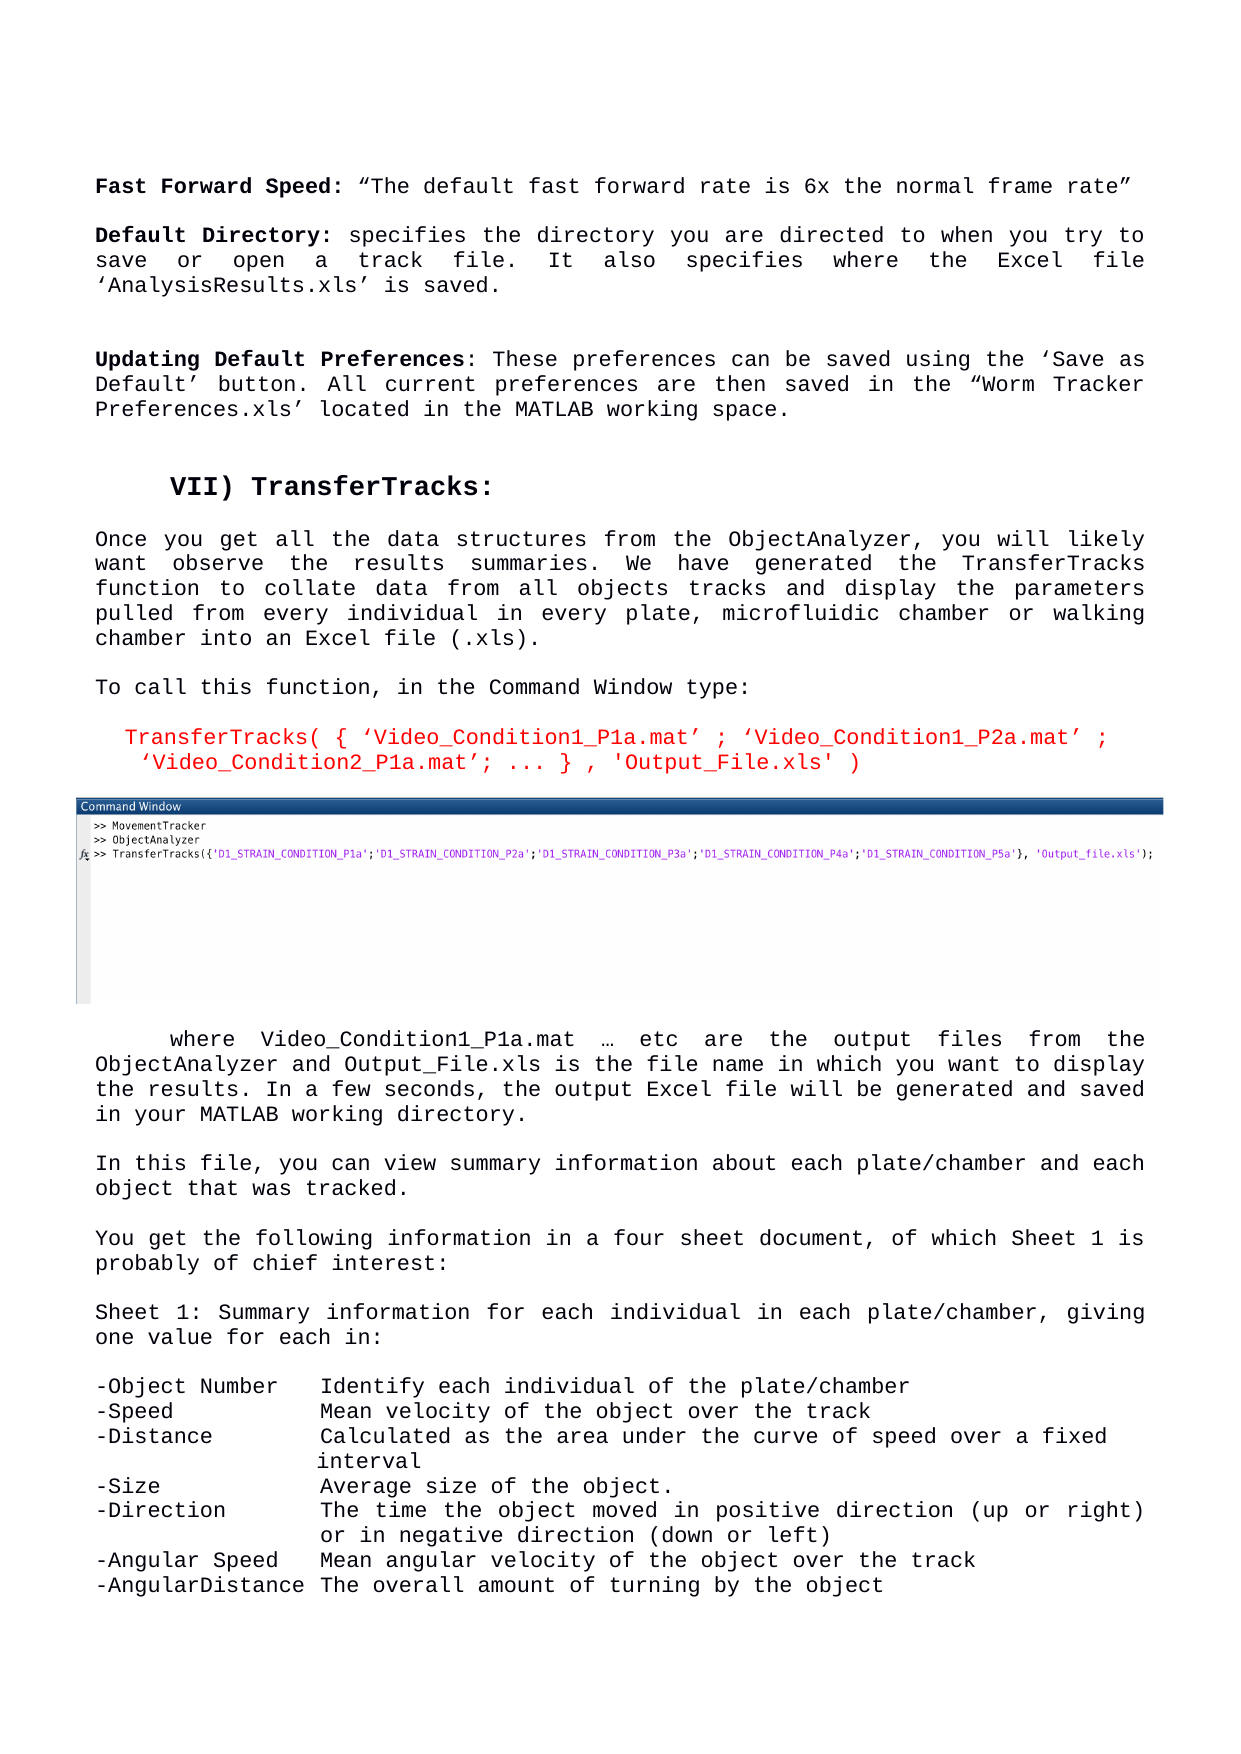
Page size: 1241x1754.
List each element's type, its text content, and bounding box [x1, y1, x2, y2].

text TransferTracks( { ‘Video_Condition1_P1a.mat’ ; ‘Video_Condition1_P2a.mat’ ; ‘Video_Condition2_P1a.mat’; ... } , 'Output_File.xls' ) [124, 726, 1146, 776]
text Fast Forward Speed: “The default fast forward rate is 6x the normal frame rate” [95, 175, 1146, 199]
text In this file, you can view summary information about each plate/chamber and each object that was tracked. [95, 1153, 1146, 1202]
text -AngularDistance The overall amount of turning by the object [95, 1574, 1146, 1599]
text Sheet 1: Summary information for each individual in each plate/chamber, giving one value for each in: [95, 1301, 1146, 1351]
text Default Directory: specifies the directory you are directed to when you try to save or open a track file. It also specifies where the Excel file ‘AnalysisResults.xls’ is saved. [95, 224, 1146, 299]
text -Object Number Identify each individual of the plate/chamber [95, 1376, 1146, 1401]
text You get the following information in a four sheet document, of which Sheet 1 is probably of chief interest: [95, 1227, 1146, 1277]
text -Speed Mean velocity of the object over the track [95, 1401, 1146, 1425]
text To call this function, in the Command Window type: [95, 677, 1146, 701]
text -Angular Speed Mean angular velocity of the object over the track [95, 1549, 1146, 1574]
text Once you get all the data structures from the ObjectAnalyzer, you will likely want observe the results summaries. We have generated the TransferTracks function to collate data from all objects tracks and display the parameters pulled from every individual in every plate, microfluidic chamber or walking chamber into an Excel file (.xls). [95, 528, 1146, 652]
text Updating Default Preferences: These preferences can be saved using the ‘Save as Default’ button. All current preferences are then saved in the “Worm Tracker Preferences.xls’ located in the MATLAB working space. [95, 348, 1146, 423]
text -Distance Calculated as the area under the curve of speed over a fixed interval [95, 1425, 1146, 1475]
text VII) TransferTracks: [95, 472, 1146, 503]
picture [76, 797, 1164, 1004]
text -Direction The time the object moved in positive direction (up or right) or in negative direction (down or left) [95, 1500, 1146, 1549]
text where Video_Condition1_P1a.mat … etc are the output files from the ObjectAnalyzer and Output_File.xls is the file name in which you want to display the results. In a few seconds, the output Excel file will be generated and saved in your MATLAB working directory. [95, 1029, 1146, 1128]
text -Size Average size of the object. [95, 1475, 1146, 1500]
